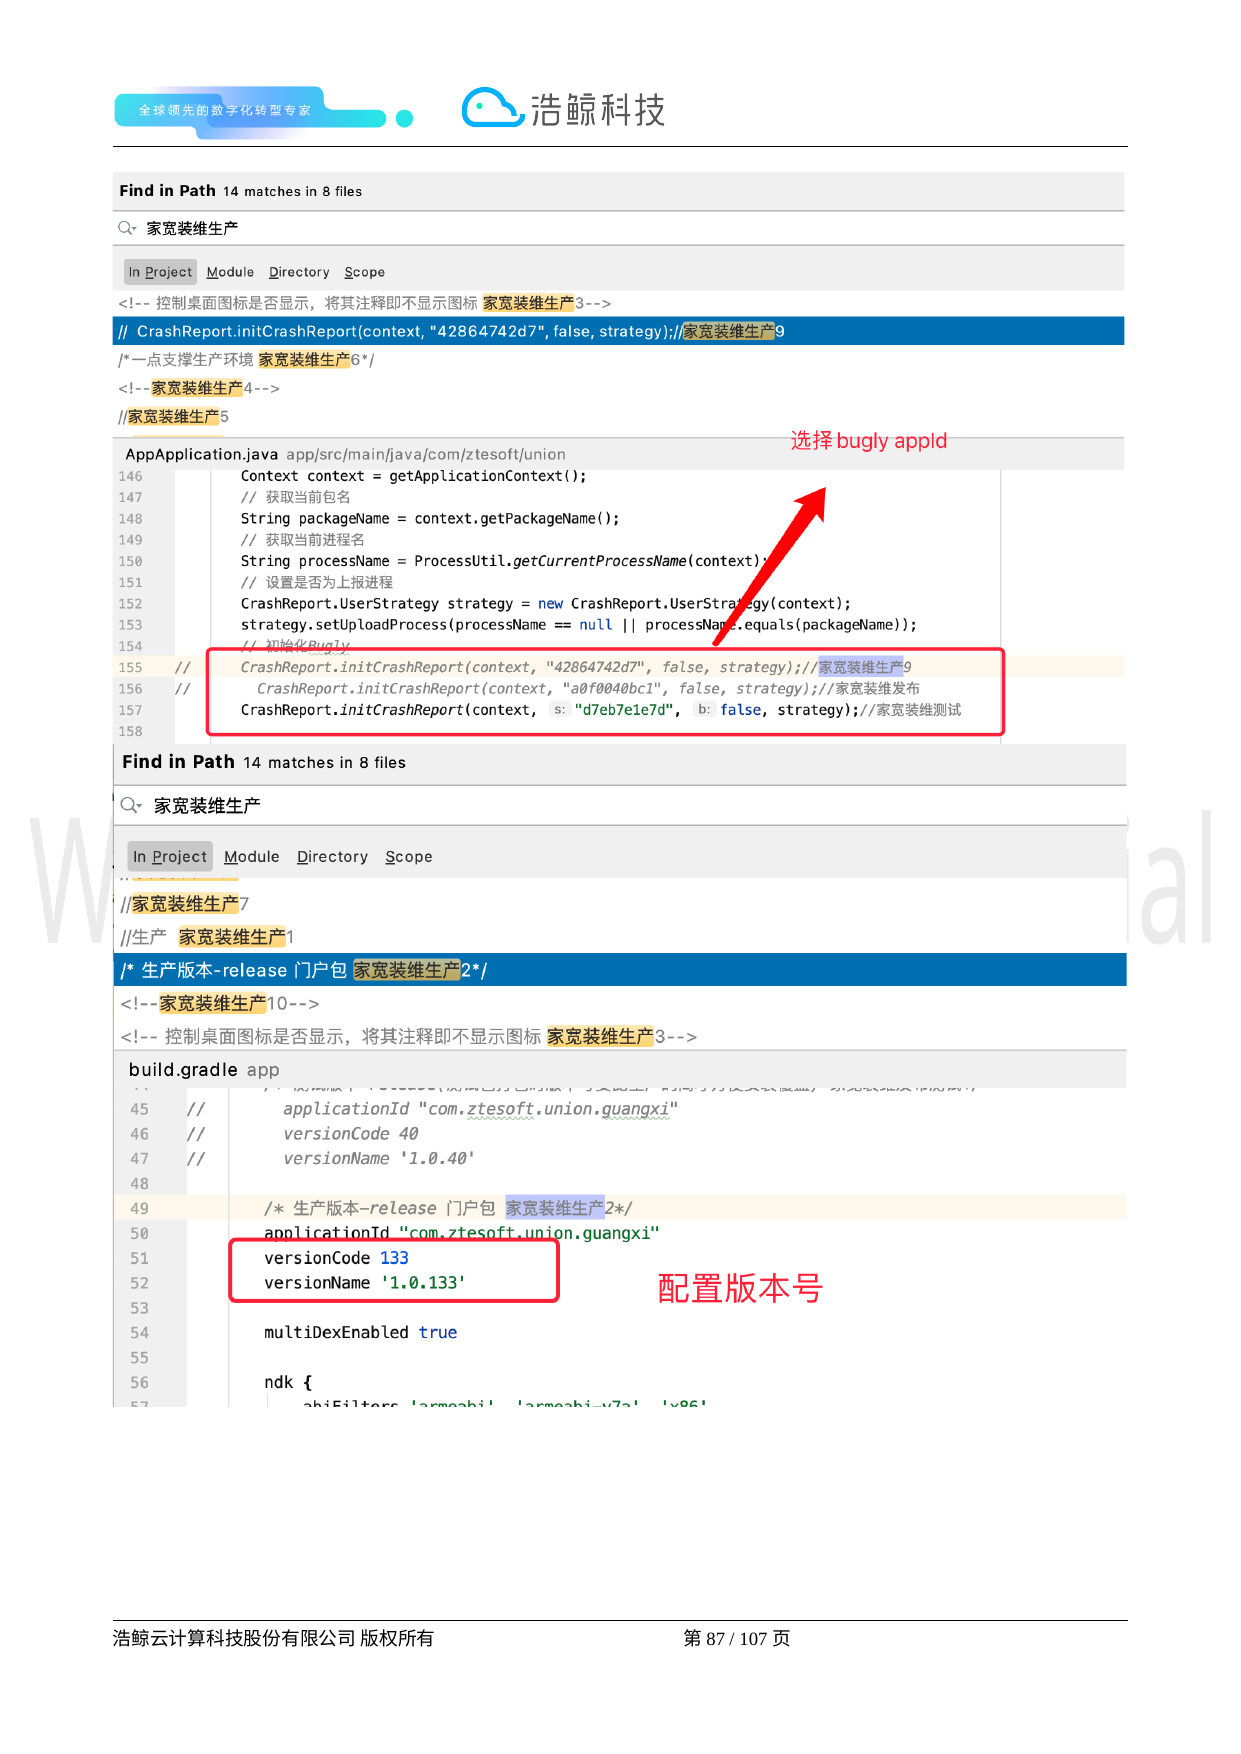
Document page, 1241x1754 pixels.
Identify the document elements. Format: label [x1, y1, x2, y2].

picture [423, 70, 668, 144]
picture [112, 81, 417, 144]
picture [112, 172, 1127, 1407]
